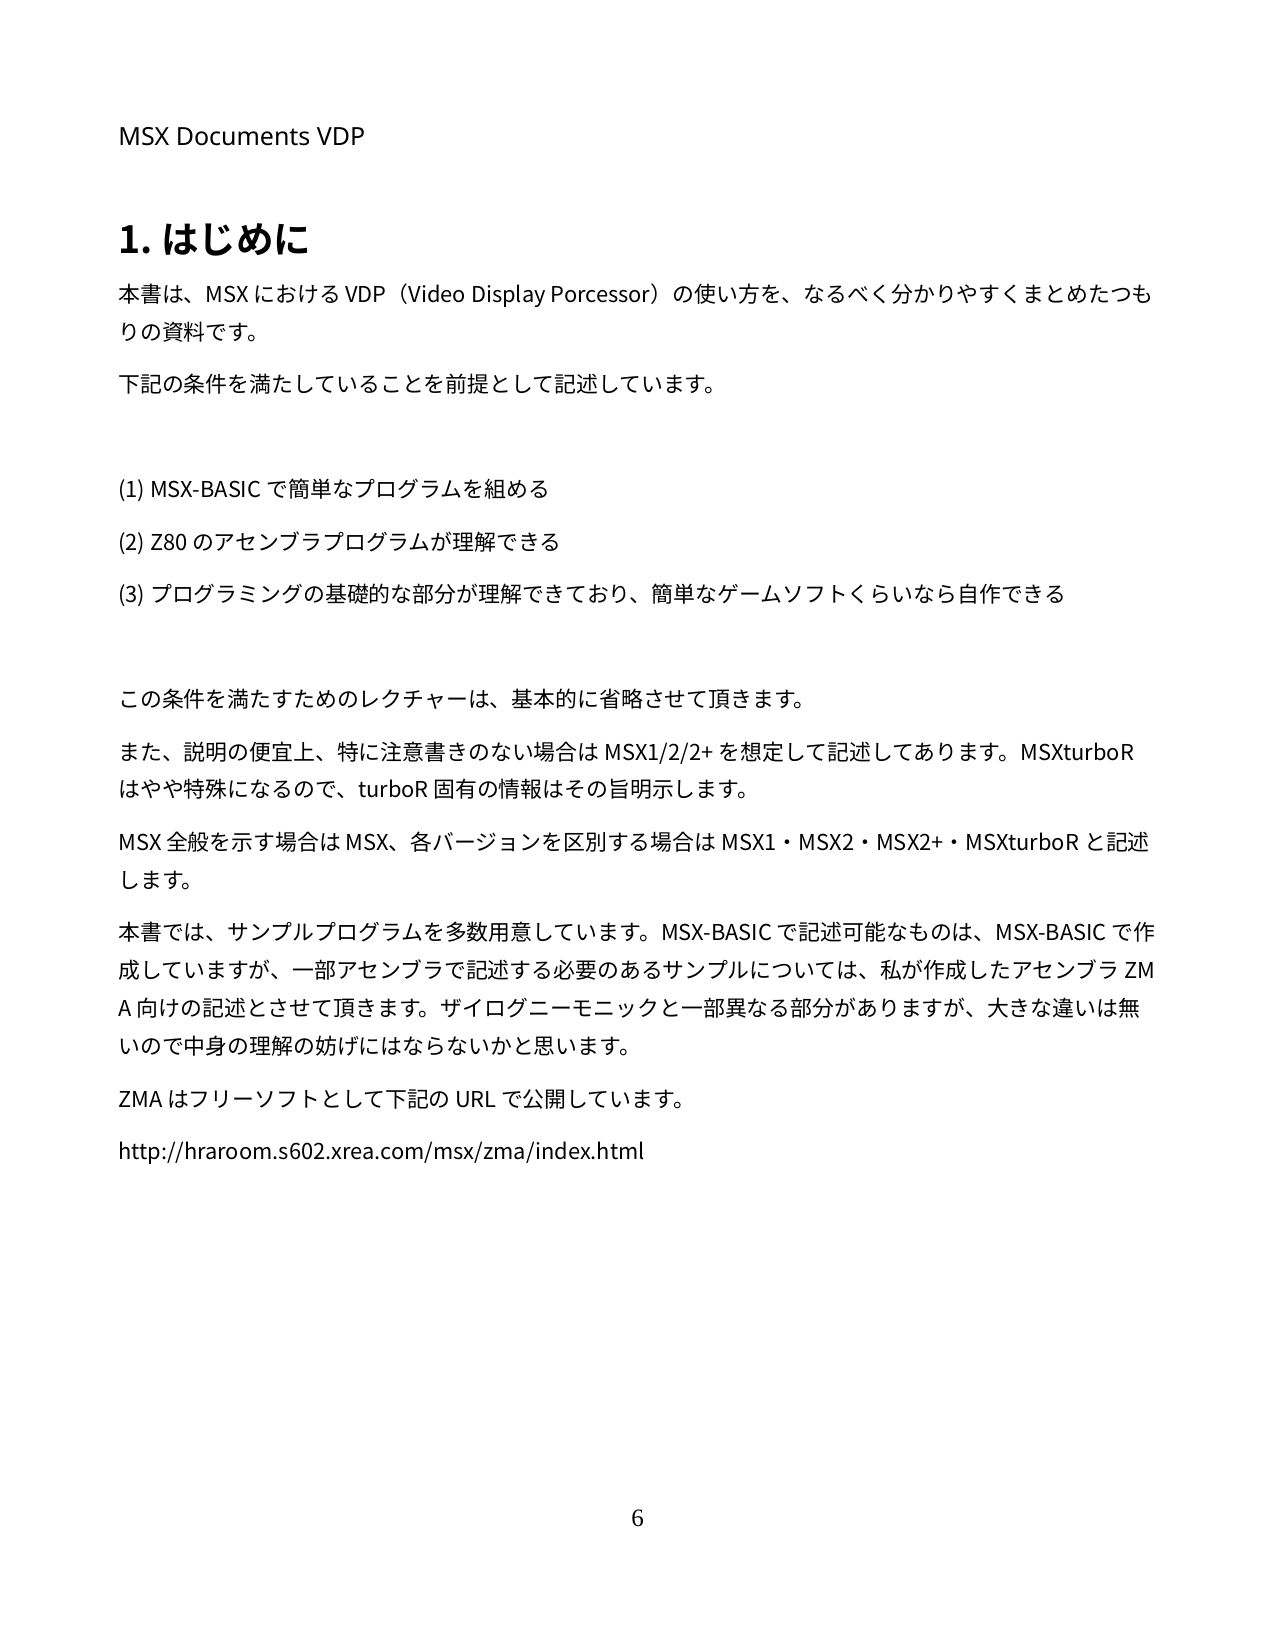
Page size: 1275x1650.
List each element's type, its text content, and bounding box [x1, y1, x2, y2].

text (2) Z80のアセンブラプログラムが理解できる [118, 524, 1157, 556]
text MSX全般を示す場合はMSX、各バージョンを区別する場合は MSX1・MSX2・MSX2+・MSXturboR と記述します。 [118, 825, 1157, 894]
text 本書では、サンプルプログラムを多数用意しています。MSX-BASICで記述可能なものは、MSX-BASICで作成していますが、一部アセンブラで記述する必要のあるサンプルについては、私が作成したアセンブラ ZMA 向けの記述とさせて頂きます。ザイログニーモニックと一部異なる部分がありますが、大きな違いは無いので中身の理解の妨げにはならないかと思います。 [118, 915, 1157, 1061]
text この条件を満たすためのレクチャーは、基本的に省略させて頂きます。 [118, 682, 1157, 714]
text (1) MSX-BASIC で簡単なプログラムを組める [118, 472, 1157, 504]
text 本書は、MSXにおけるVDP（Video Display Porcessor）の使い方を、なるべく分かりやすくまとめたつもりの資料です。 [118, 277, 1157, 346]
text また、説明の便宜上、特に注意書きのない場合は MSX1/2/2+ を想定して記述してあります。MSXturboRはやや特殊になるので、turboR固有の情報はその旨明示します。 [118, 734, 1157, 804]
text http://hraroom.s602.xrea.com/msx/zma/index.html [118, 1134, 1157, 1166]
subtitle 1. はじめに [118, 210, 1157, 264]
text (3) プログラミングの基礎的な部分が理解できており、簡単なゲームソフトくらいなら自作できる [118, 577, 1157, 609]
text ZMAはフリーソフトとして下記のURLで公開しています。 [118, 1082, 1157, 1113]
text 下記の条件を満たしていることを前提として記述しています。 [118, 367, 1157, 399]
